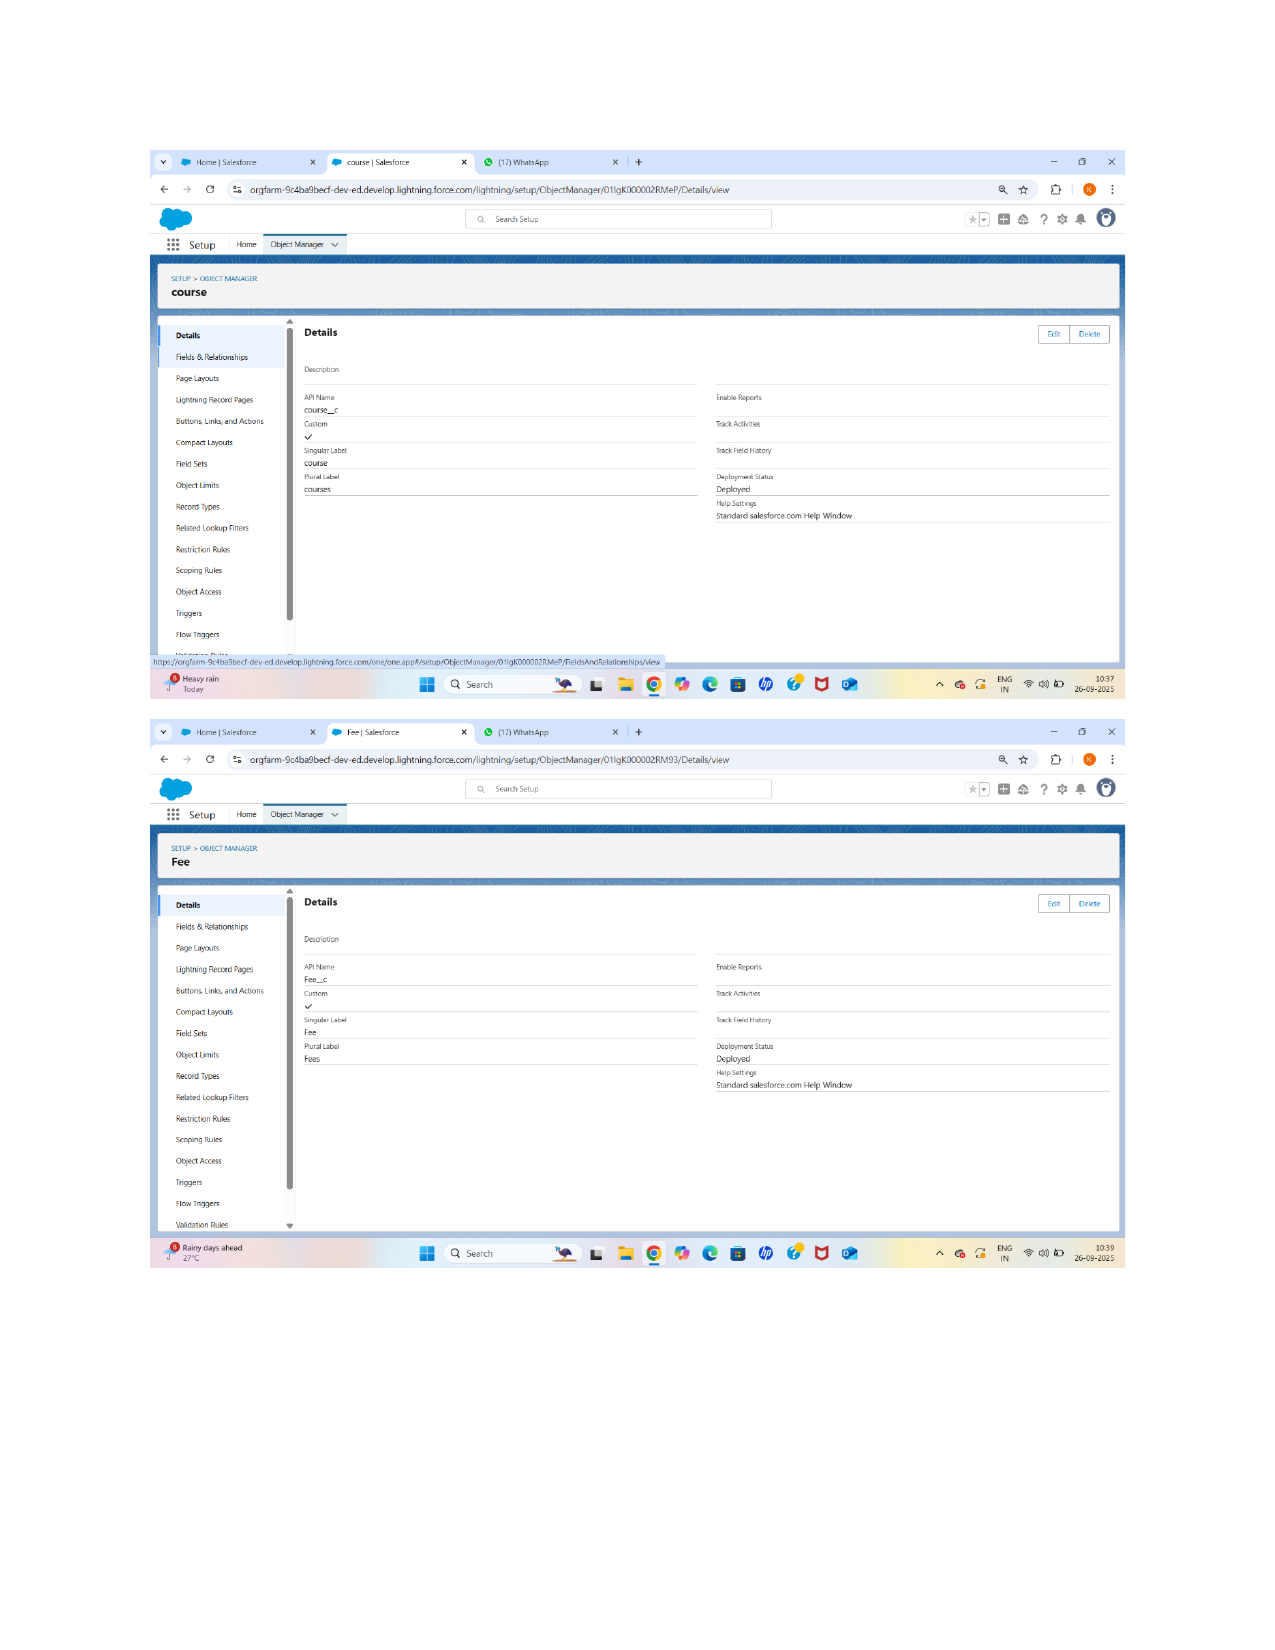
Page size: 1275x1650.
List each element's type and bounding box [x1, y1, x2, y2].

picture [150, 719, 1125, 1268]
picture [150, 150, 1125, 699]
